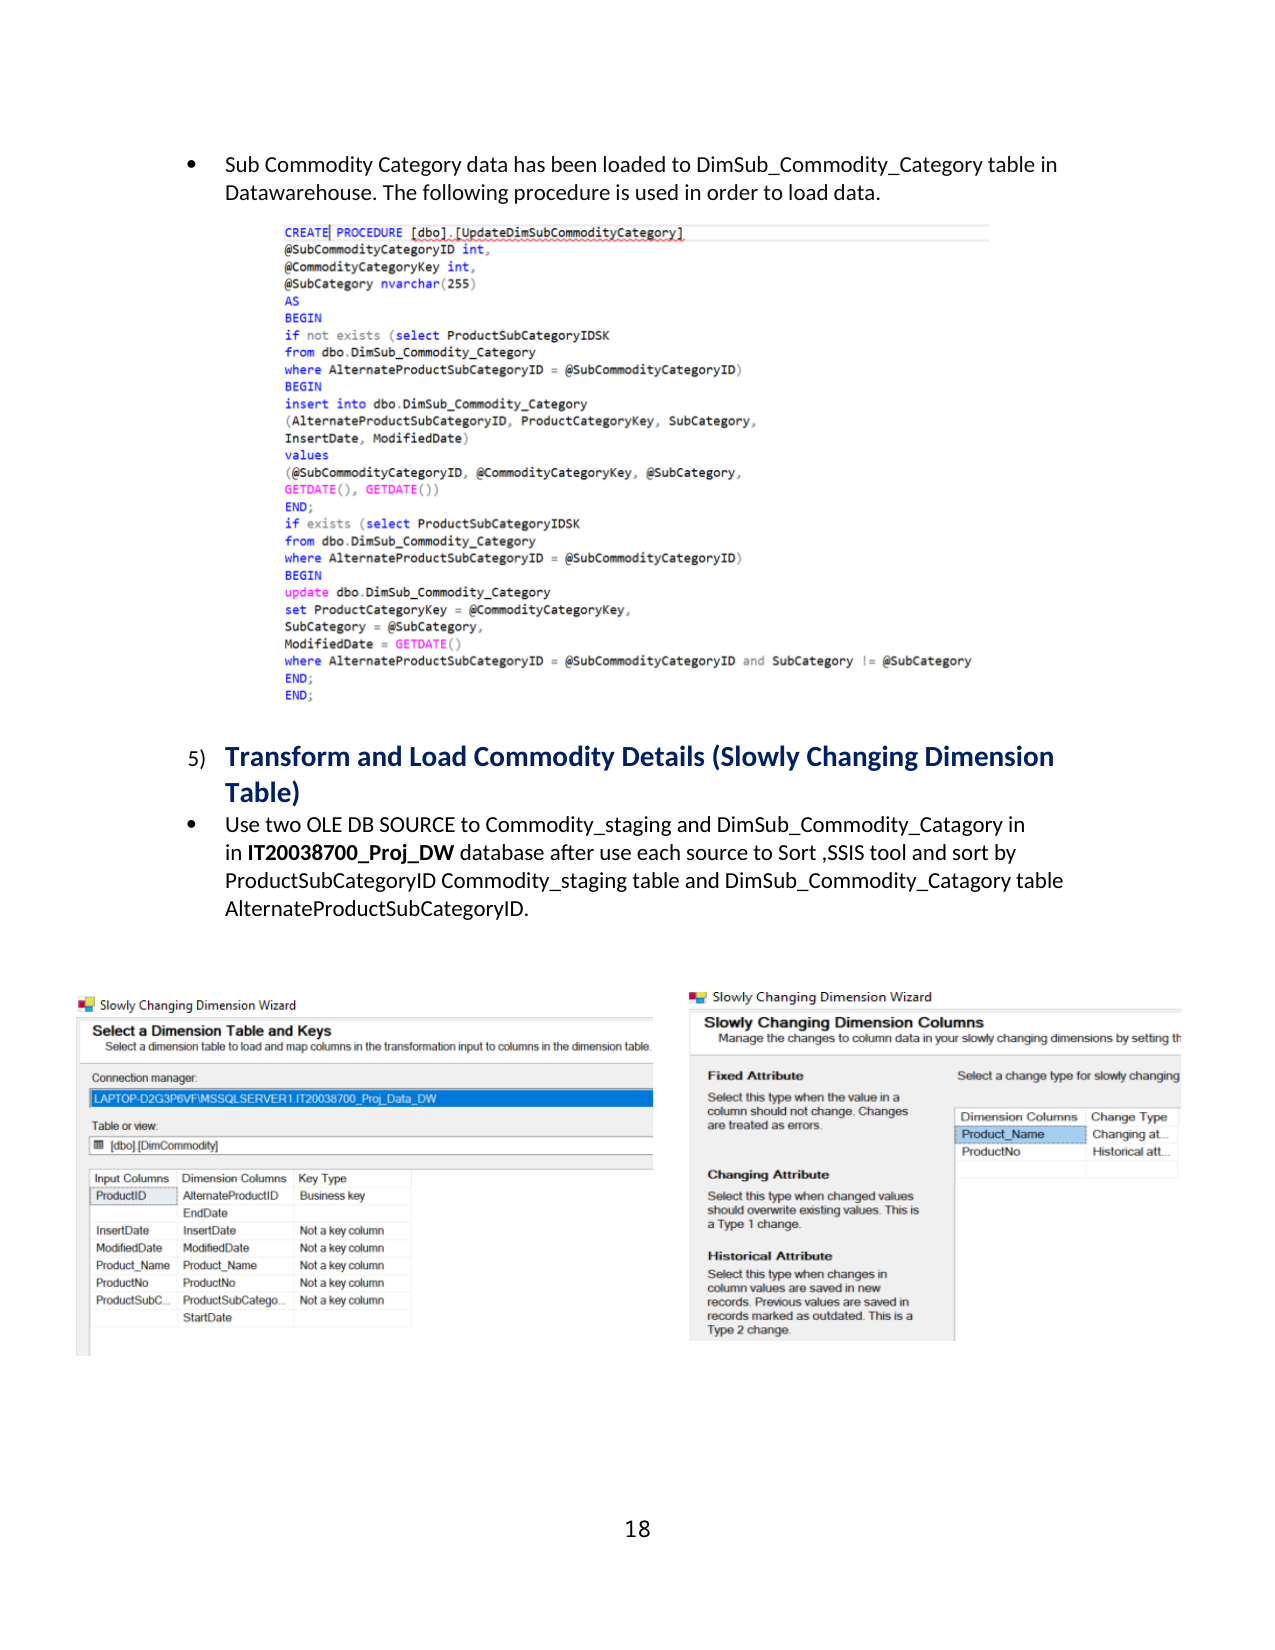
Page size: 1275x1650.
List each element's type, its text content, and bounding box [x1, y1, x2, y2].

picture [282, 222, 989, 712]
picture [75, 994, 653, 1355]
list Use two OLE DB SOURCE to Commodity_staging and DimSub_Commodity_Catagory in in IT20038700_Proj_DW database after use each source to Sort ,SSIS tool and sort by ProductSubCategoryID Commodity_staging table and DimSub_Commodity_Catagory table AlternateProductSubCategoryID. [187, 810, 1125, 922]
list Transform and Load Commodity Details (Slowly Changing Dimension Table) [187, 738, 1125, 810]
list Sub Commodity Category data has been loaded to DimSub_Commodity_Category table in Datawarehouse. The following procedure is used in order to load data. [187, 150, 1125, 206]
picture [687, 992, 1181, 1340]
